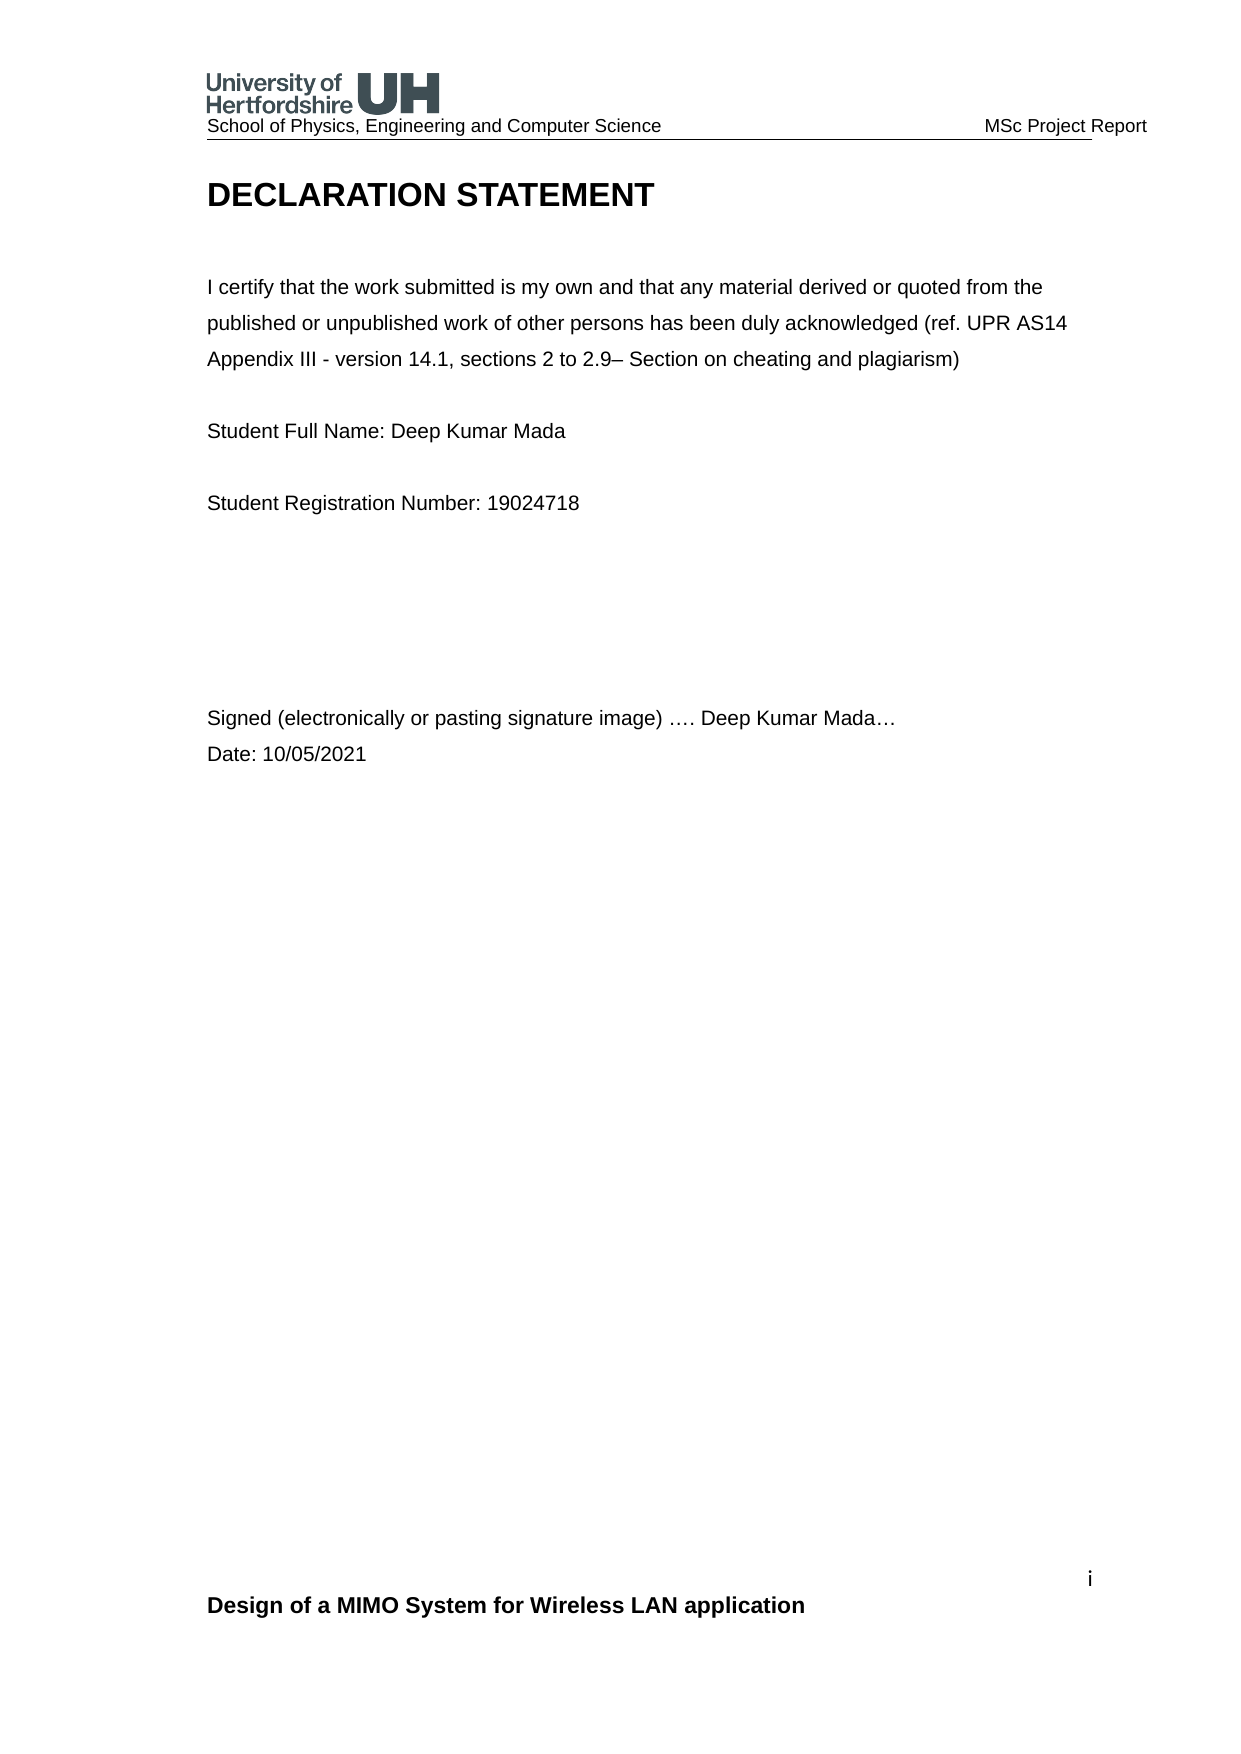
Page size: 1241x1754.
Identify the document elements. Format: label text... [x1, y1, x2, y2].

text Student Registration Number: 19024718 [207, 490, 1092, 514]
text Student Full Name: Deep Kumar Mada [207, 418, 1092, 442]
subtitle DECLARATION STATEMENT [207, 175, 1092, 213]
text Date: 10/05/2021 [207, 742, 1092, 766]
text Signed (electronically or pasting signature image) …. Deep Kumar Mada… [207, 706, 1092, 730]
text I certify that the work submitted is my own and that any material derived or quoted from the published or unpublished work of other persons has been duly acknowledged (ref. UPR AS14 Appendix III - version 14.1, sections 2 to 2.9– Section on cheating and plagiarism) [207, 275, 1092, 371]
picture [206, 73, 440, 115]
